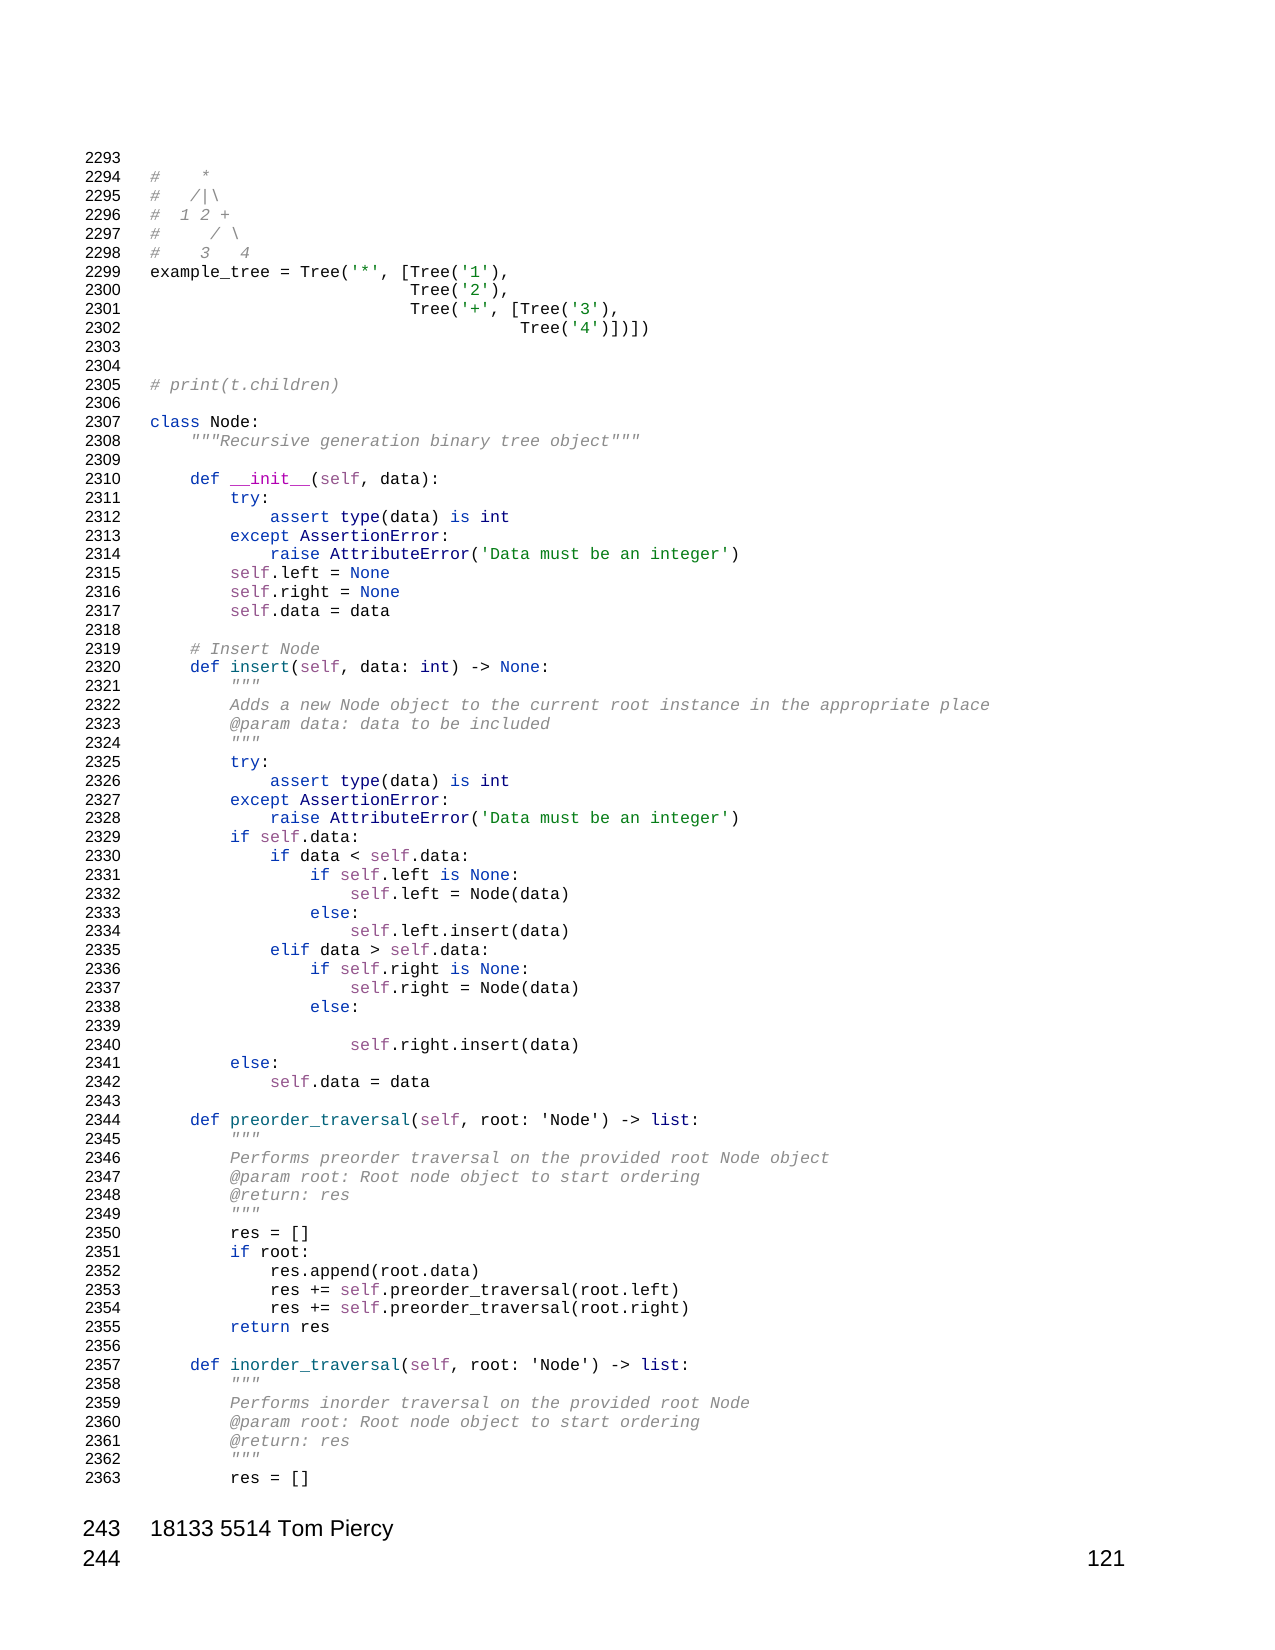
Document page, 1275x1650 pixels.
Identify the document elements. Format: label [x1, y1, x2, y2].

text [150, 150, 1125, 1489]
